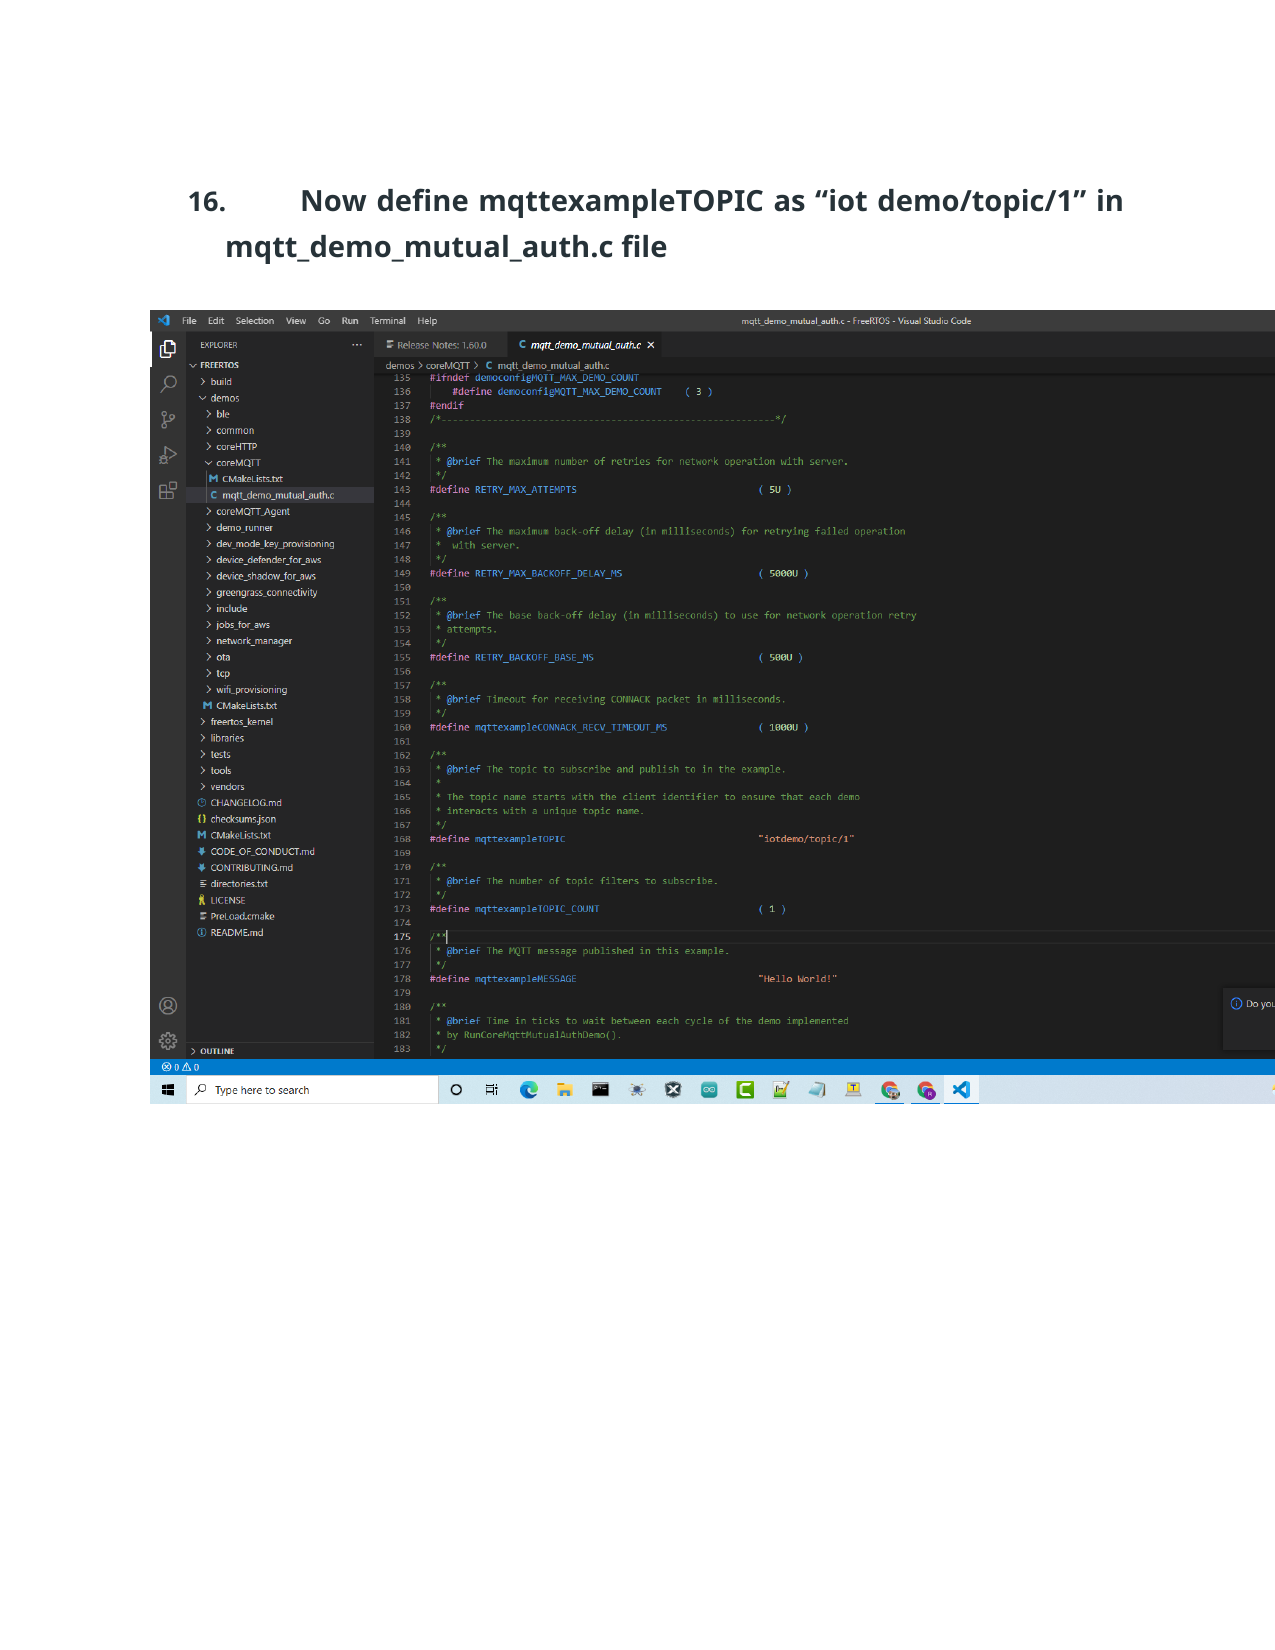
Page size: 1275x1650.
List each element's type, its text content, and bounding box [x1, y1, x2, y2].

picture [150, 310, 1275, 1104]
list Now define mqttexampleTOPIC as “iot demo/topic/1” in mqtt_demo_mutual_auth.c file [187, 180, 1125, 266]
